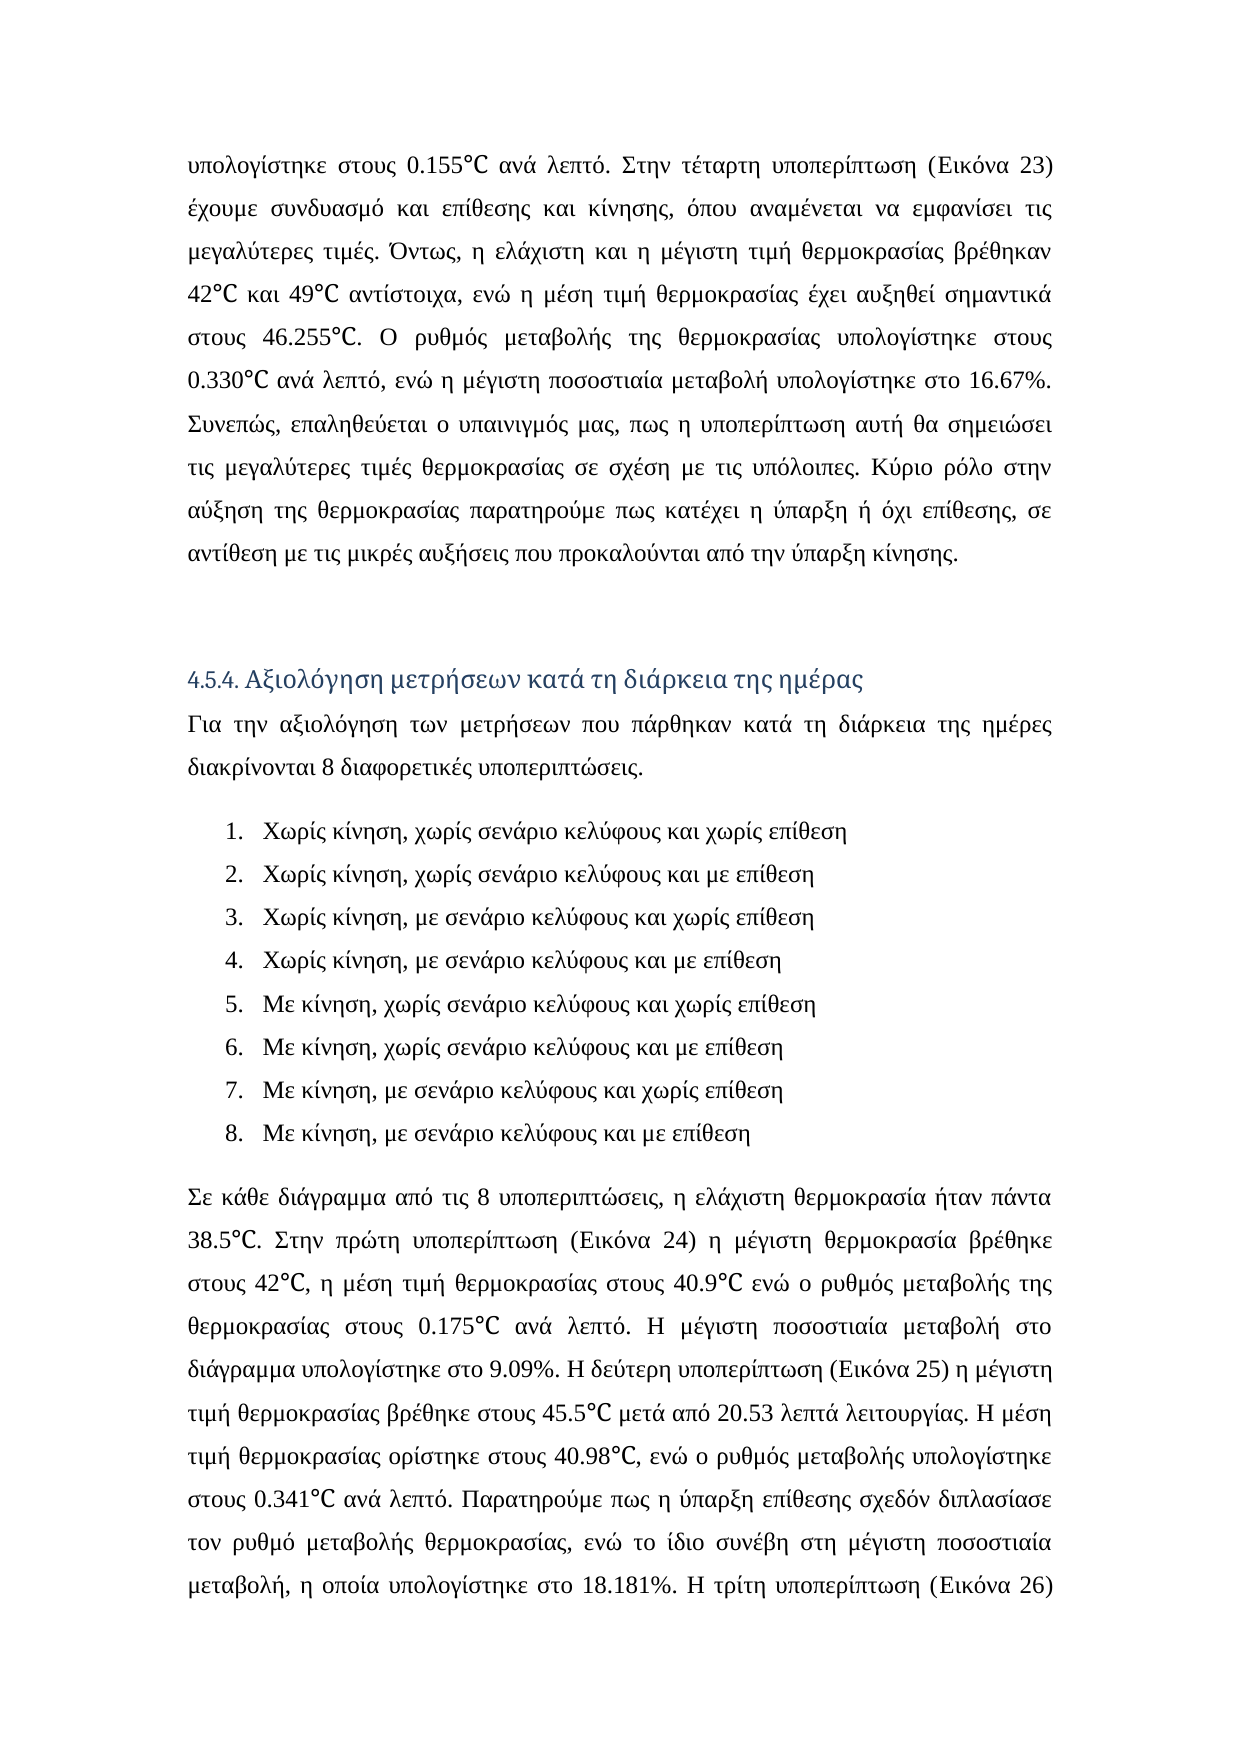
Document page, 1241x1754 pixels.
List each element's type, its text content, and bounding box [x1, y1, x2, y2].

list Χωρίς κίνηση, με σενάριο κελύφους και με επίθεση [225, 946, 1053, 974]
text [187, 150, 1053, 567]
subtitle 4.5.4. Αξιολόγηση μετρήσεων κατά τη διάρκεια της ημέρας [187, 666, 1053, 695]
list Με κίνηση, με σενάριο κελύφους και με επίθεση [225, 1118, 1053, 1147]
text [187, 1182, 1053, 1599]
text Για την αξιολόγηση των μετρήσεων που πάρθηκαν κατά τη διάρκεια της ημέρες διακρίνονται 8 διαφορετικές υποπεριπτώσεις. [187, 709, 1053, 781]
list Χωρίς κίνηση, με σενάριο κελύφους και χωρίς επίθεση [225, 902, 1053, 931]
list Με κίνηση, με σενάριο κελύφους και χωρίς επίθεση [225, 1075, 1053, 1104]
list Χωρίς κίνηση, χωρίς σενάριο κελύφους και με επίθεση [225, 859, 1053, 888]
list Χωρίς κίνηση, χωρίς σενάριο κελύφους και χωρίς επίθεση [225, 816, 1053, 845]
list Με κίνηση, χωρίς σενάριο κελύφους και με επίθεση [225, 1032, 1053, 1061]
list Με κίνηση, χωρίς σενάριο κελύφους και χωρίς επίθεση [225, 989, 1053, 1017]
